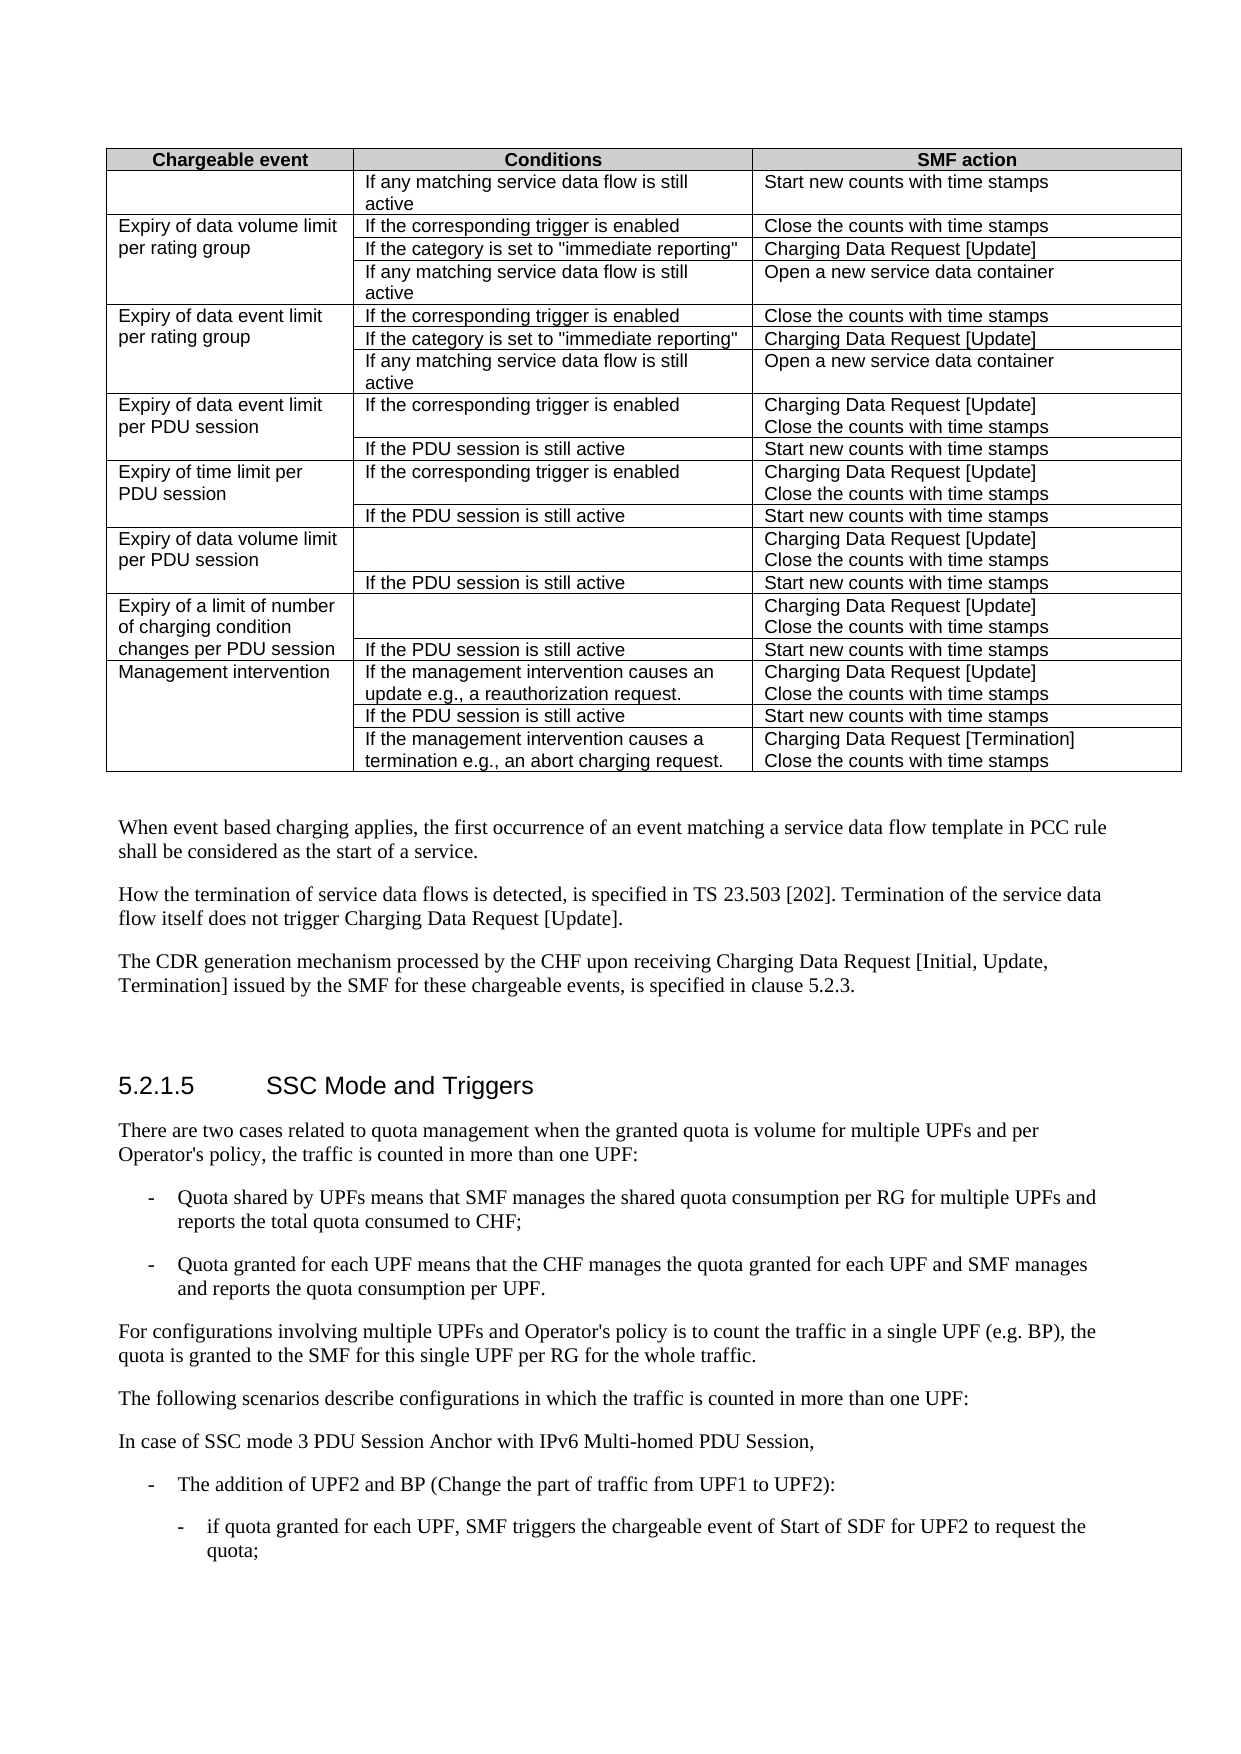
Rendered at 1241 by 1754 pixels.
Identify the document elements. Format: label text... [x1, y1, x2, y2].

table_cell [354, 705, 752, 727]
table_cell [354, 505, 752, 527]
text - The addition of UPF2 and BP (Change the part of traffic from UPF1 to UPF2): [148, 1471, 1122, 1496]
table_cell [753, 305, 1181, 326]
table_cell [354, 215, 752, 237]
text For configurations involving multiple UPFs and Operator's policy is to count the traffic in a single UPF (e.g. BP), the quota is granted to the SMF for this single UPF per RG for the whole traffic. [118, 1319, 1122, 1367]
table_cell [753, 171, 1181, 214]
subtitle 5.2.1.5 SSC Mode and Triggers [118, 1071, 1122, 1099]
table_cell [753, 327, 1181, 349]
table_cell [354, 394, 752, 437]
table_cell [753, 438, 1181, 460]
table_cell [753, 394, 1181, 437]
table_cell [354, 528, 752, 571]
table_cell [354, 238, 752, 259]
text There are two cases related to quota management when the granted quota is volume for multiple UPFs and per Operator's policy, the traffic is counted in more than one UPF: [118, 1118, 1122, 1166]
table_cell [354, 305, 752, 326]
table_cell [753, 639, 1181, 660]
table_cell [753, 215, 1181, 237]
text - if quota granted for each UPF, SMF triggers the chargeable event of Start of SDF for UPF2 to request the quota; [177, 1514, 1122, 1562]
text How the termination of service data flows is detected, is specified in TS 23.503 [202]. Termination of the service data flow itself does not trigger Charging Data Request [Update]. [118, 882, 1122, 930]
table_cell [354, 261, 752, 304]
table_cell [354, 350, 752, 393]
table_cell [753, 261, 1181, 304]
text The CDR generation mechanism processed by the CHF upon receiving Charging Data Request [Initial, Update, Termination] issued by the SMF for these chargeable events, is specified in clause 5.2.3. [118, 949, 1122, 997]
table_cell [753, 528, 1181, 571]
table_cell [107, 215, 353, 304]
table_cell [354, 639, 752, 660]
text The following scenarios describe configurations in which the traffic is counted in more than one UPF: [118, 1386, 1122, 1410]
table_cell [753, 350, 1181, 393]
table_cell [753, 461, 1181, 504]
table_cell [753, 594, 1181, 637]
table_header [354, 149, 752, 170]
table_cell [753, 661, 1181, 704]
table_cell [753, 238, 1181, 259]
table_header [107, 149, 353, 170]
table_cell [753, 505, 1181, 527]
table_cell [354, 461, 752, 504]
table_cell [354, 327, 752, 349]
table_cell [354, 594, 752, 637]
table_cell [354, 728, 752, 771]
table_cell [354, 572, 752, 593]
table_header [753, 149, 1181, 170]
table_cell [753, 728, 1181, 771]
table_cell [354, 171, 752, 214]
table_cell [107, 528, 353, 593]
text - Quota granted for each UPF means that the CHF manages the quota granted for each UPF and SMF manages and reports the quota consumption per UPF. [148, 1252, 1122, 1300]
text - Quota shared by UPFs means that SMF manages the shared quota consumption per RG for multiple UPFs and reports the total quota consumed to CHF; [148, 1185, 1122, 1233]
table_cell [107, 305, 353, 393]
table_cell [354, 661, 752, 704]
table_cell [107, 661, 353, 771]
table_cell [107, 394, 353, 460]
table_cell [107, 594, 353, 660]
text When event based charging applies, the first occurrence of an event matching a service data flow template in PCC rule shall be considered as the start of a service. [118, 815, 1122, 863]
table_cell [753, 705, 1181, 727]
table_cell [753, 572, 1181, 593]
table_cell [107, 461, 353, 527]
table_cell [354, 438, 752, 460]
text In case of SSC mode 3 PDU Session Anchor with IPv6 Multi-homed PDU Session, [118, 1429, 1122, 1453]
